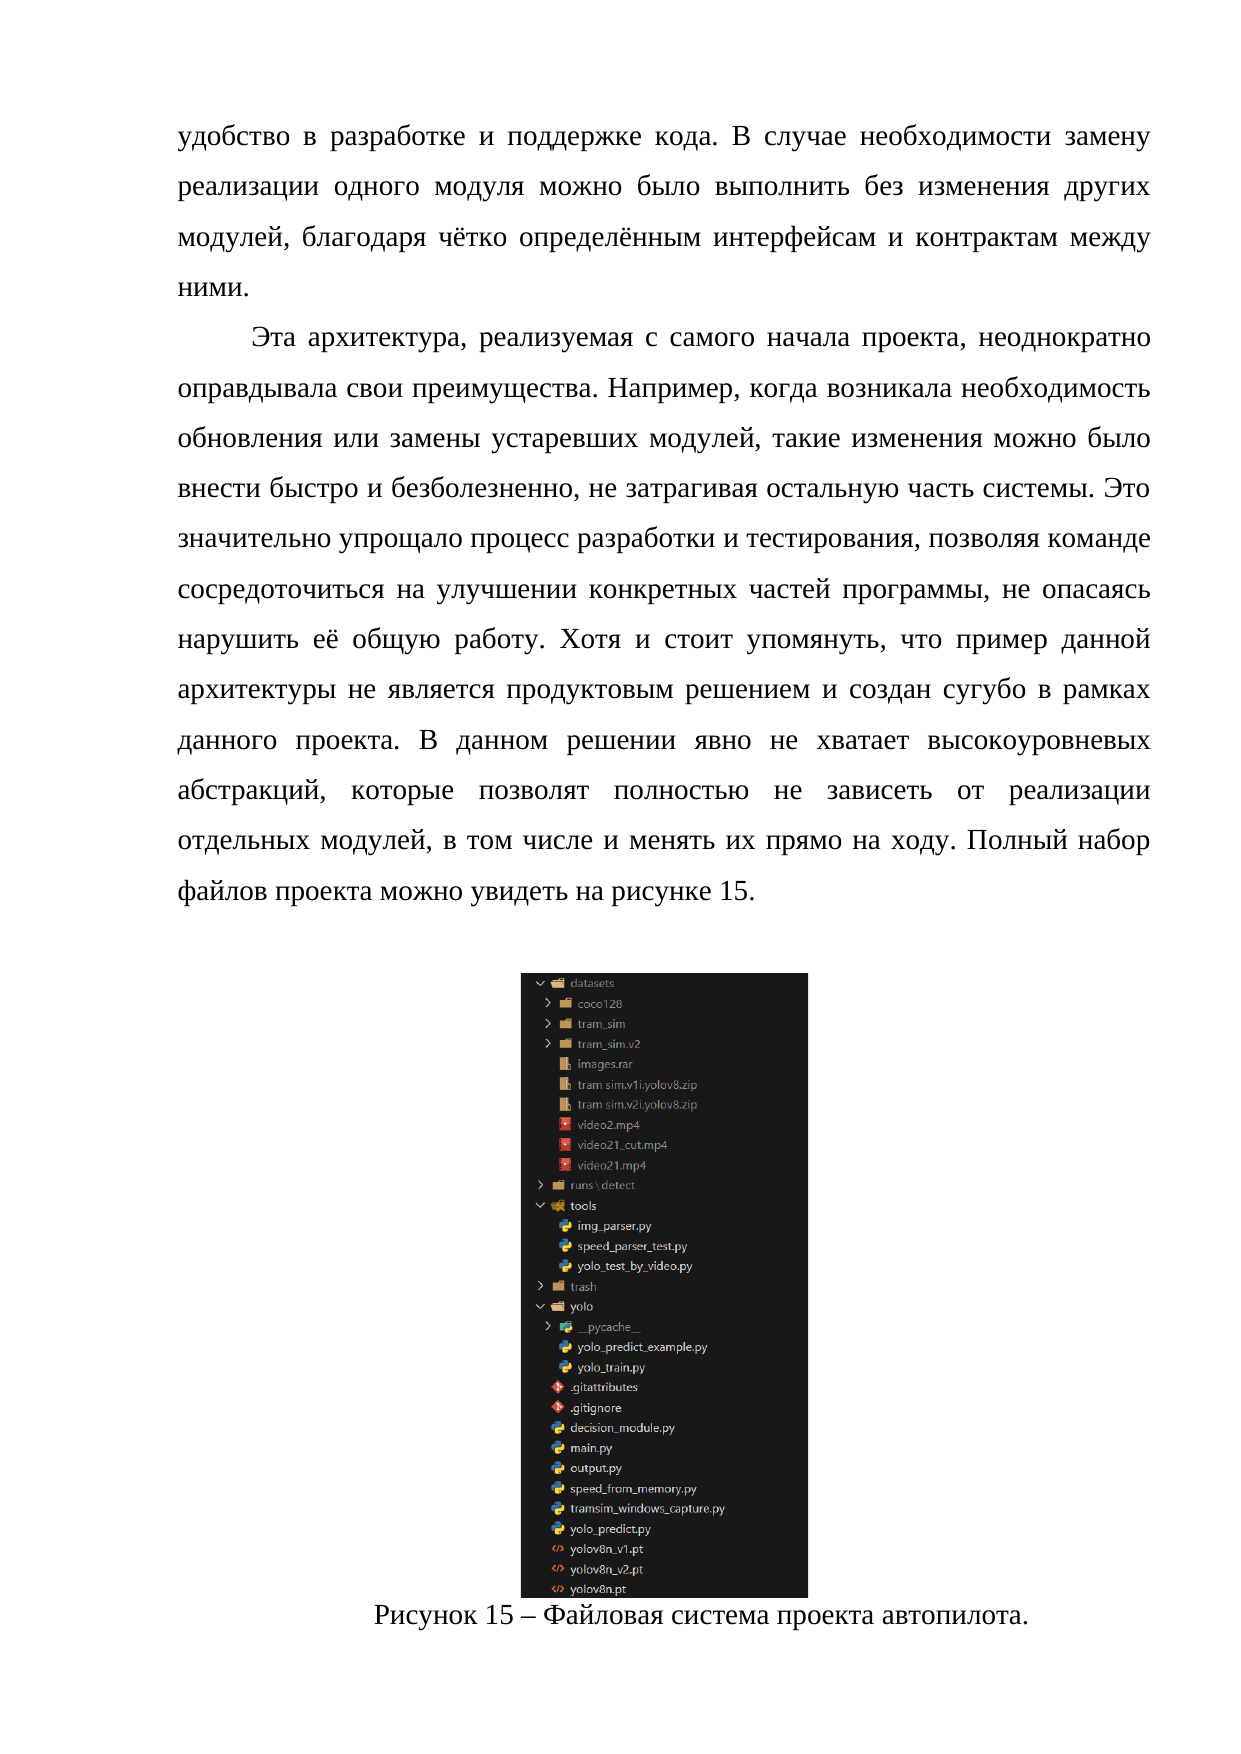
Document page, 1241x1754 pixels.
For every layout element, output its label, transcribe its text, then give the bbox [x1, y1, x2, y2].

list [177, 118, 1152, 303]
picture [520, 973, 809, 1598]
list Эта архитектура, реализуемая с самого начала проекта, неоднократно оправдывала свои преимущества. Например, когда возникала необходимость обновления или замены устаревших модулей, такие изменения можно было внести быстро и безболезненно, не затрагивая остальную часть системы. Это значительно упрощало процесс разработки и тестирования, позволяя команде сосредоточиться на улучшении конкретных частей программы, не опасаясь нарушить её общую работу. Хотя и стоит упомянуть, что пример данной архитектуры не является продуктовым решением и создан сугубо в рамках данного проекта. В данном решении явно не хватает высокоуровневых абстракций, которые позволят полностью не зависеть от реализации отдельных модулей, в том числе и менять их прямо на ходу. Полный набор файлов проекта можно увидеть на рисунке 15. [177, 319, 1152, 906]
text Рисунок 15 – Файловая система проекта автопилота. [177, 1597, 1152, 1631]
